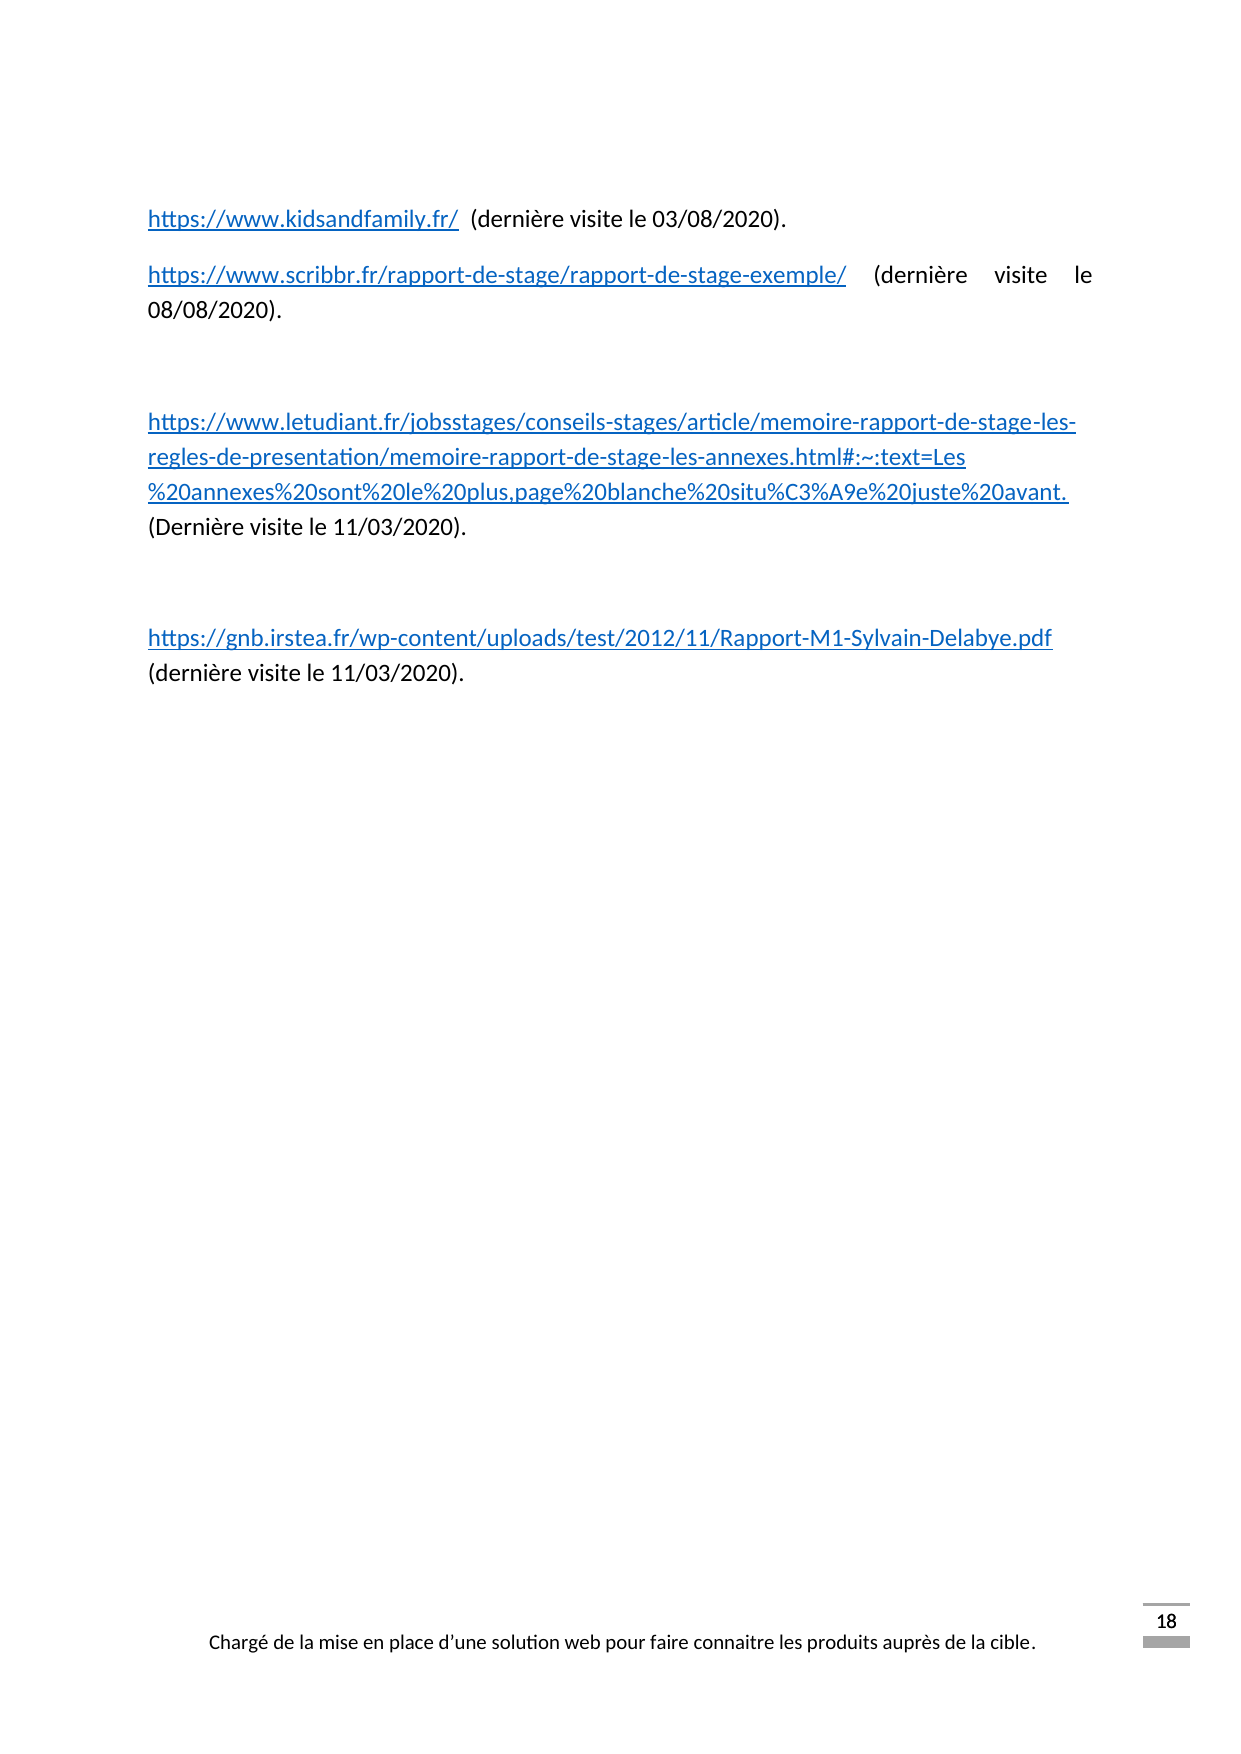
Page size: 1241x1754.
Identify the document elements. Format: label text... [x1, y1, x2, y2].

text https://gnb.irstea.fr/wp-content/uploads/test/2012/11/Rapport-M1-Sylvain-Delabye.pdf (dernière visite le 11/03/2020). [148, 623, 1093, 688]
text https://www.letudiant.fr/jobsstages/conseils-stages/article/memoire-rapport-de-stage-les-regles-de-presentation/memoire-rapport-de-stage-les-annexes.html#:~:text=Les%20annexes%20sont%20le%20plus,page%20blanche%20situ%C3%A9e%20juste%20avant. (Dernière visite le 11/03/2020). [148, 406, 1093, 541]
text https://www.scribbr.fr/rapport-de-stage/rapport-de-stage-exemple/ (dernière visite le 08/08/2020). [148, 259, 1093, 325]
text https://www.kidsandfamily.fr/ (dernière visite le 03/08/2020). [148, 203, 1093, 234]
